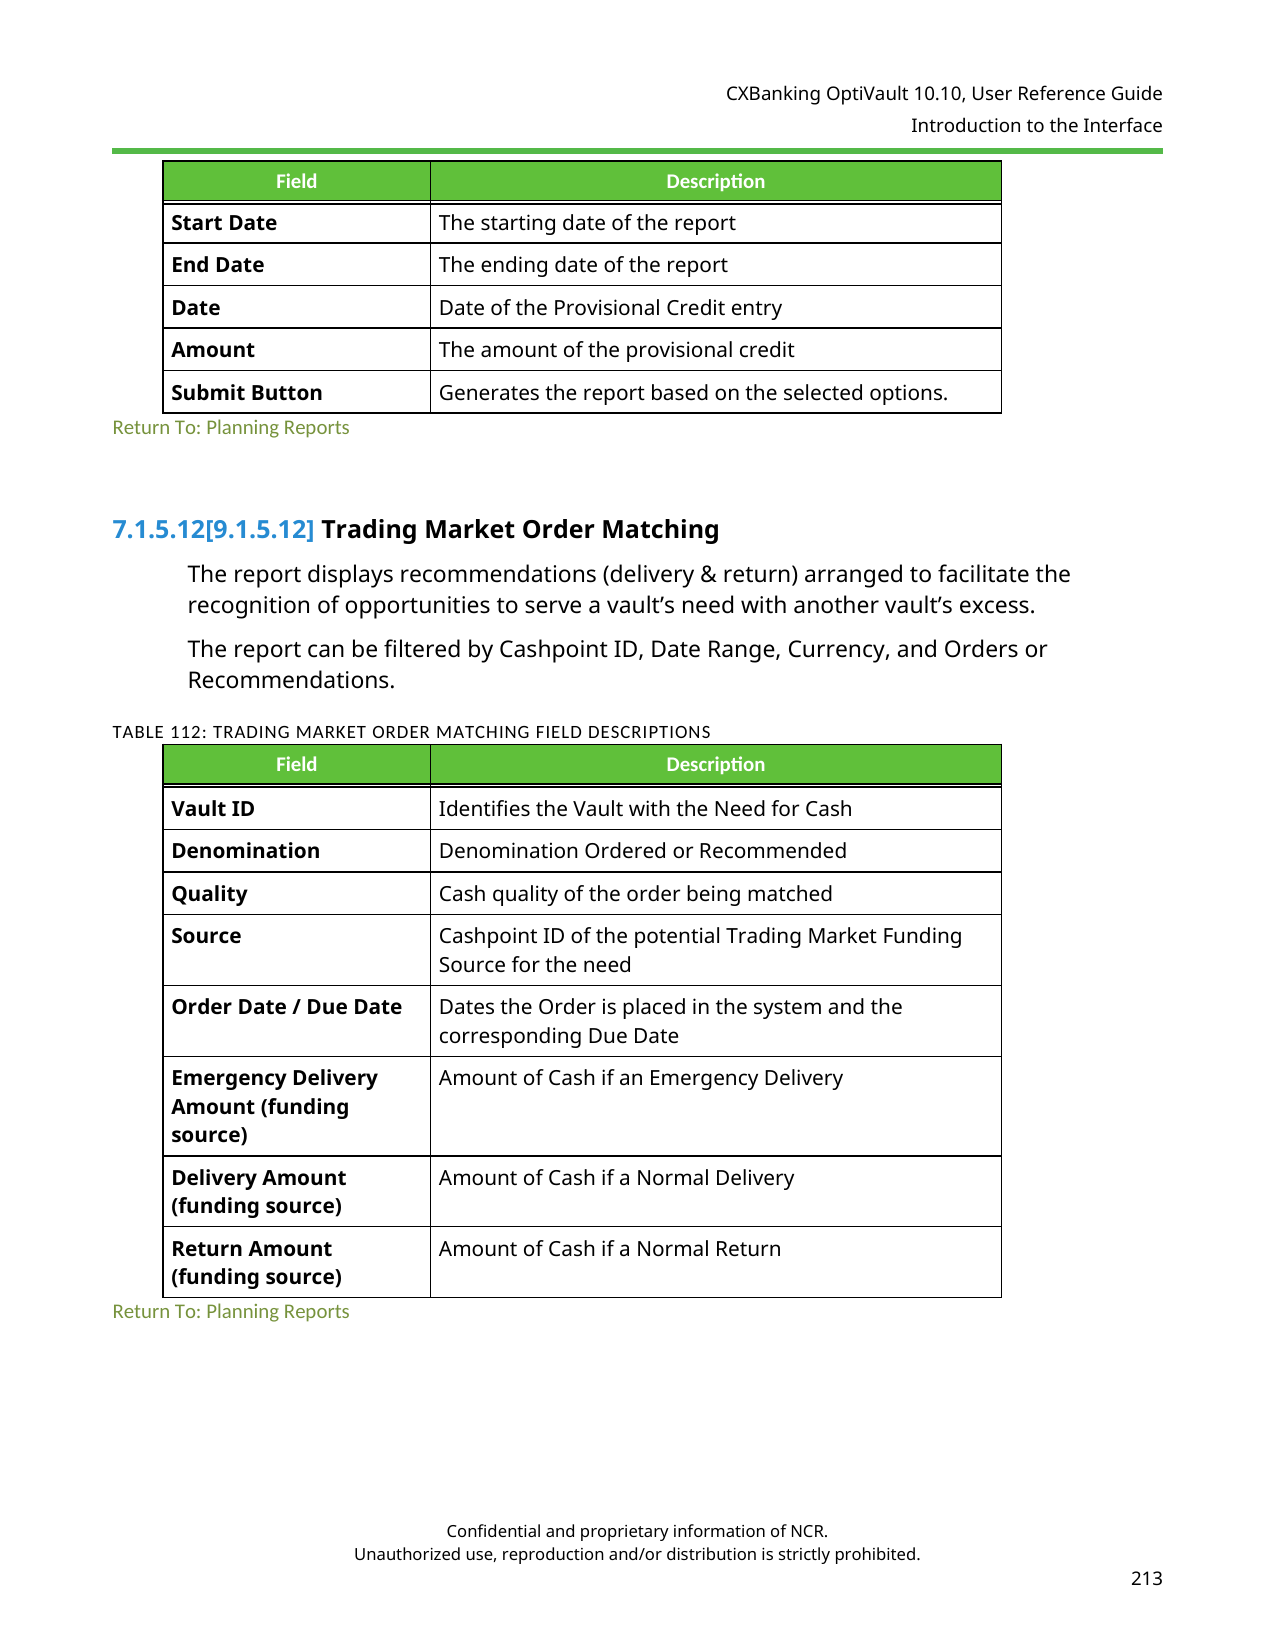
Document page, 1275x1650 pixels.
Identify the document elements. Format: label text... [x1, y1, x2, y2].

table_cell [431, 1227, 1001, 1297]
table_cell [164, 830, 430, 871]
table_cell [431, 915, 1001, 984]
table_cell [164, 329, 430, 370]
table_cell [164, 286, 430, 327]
text The report displays recommendations (delivery & return) arranged to facilitate the recognition of opportunities to serve a vault’s need with another vault’s excess. [187, 558, 1163, 621]
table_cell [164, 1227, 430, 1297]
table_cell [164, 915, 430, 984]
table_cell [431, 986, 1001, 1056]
text The report can be filtered by Cashpoint ID, Date Range, Currency, and Orders or Recommendations. [187, 633, 1163, 696]
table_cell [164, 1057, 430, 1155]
subtitle Trading Market Order Matching [112, 512, 1163, 546]
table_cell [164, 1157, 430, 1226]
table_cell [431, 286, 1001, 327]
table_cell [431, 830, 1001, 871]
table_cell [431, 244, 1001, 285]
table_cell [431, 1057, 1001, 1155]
text Return To: Planning Reports [112, 414, 1163, 439]
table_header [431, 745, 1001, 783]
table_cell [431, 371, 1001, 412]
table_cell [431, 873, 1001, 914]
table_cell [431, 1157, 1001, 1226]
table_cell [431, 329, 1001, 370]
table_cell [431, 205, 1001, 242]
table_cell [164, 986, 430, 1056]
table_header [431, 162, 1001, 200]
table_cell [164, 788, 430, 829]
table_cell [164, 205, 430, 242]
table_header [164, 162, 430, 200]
text Return To: Planning Reports [112, 1298, 1163, 1324]
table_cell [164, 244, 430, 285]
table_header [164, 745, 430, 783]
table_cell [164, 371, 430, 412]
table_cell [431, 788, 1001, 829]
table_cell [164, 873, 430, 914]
